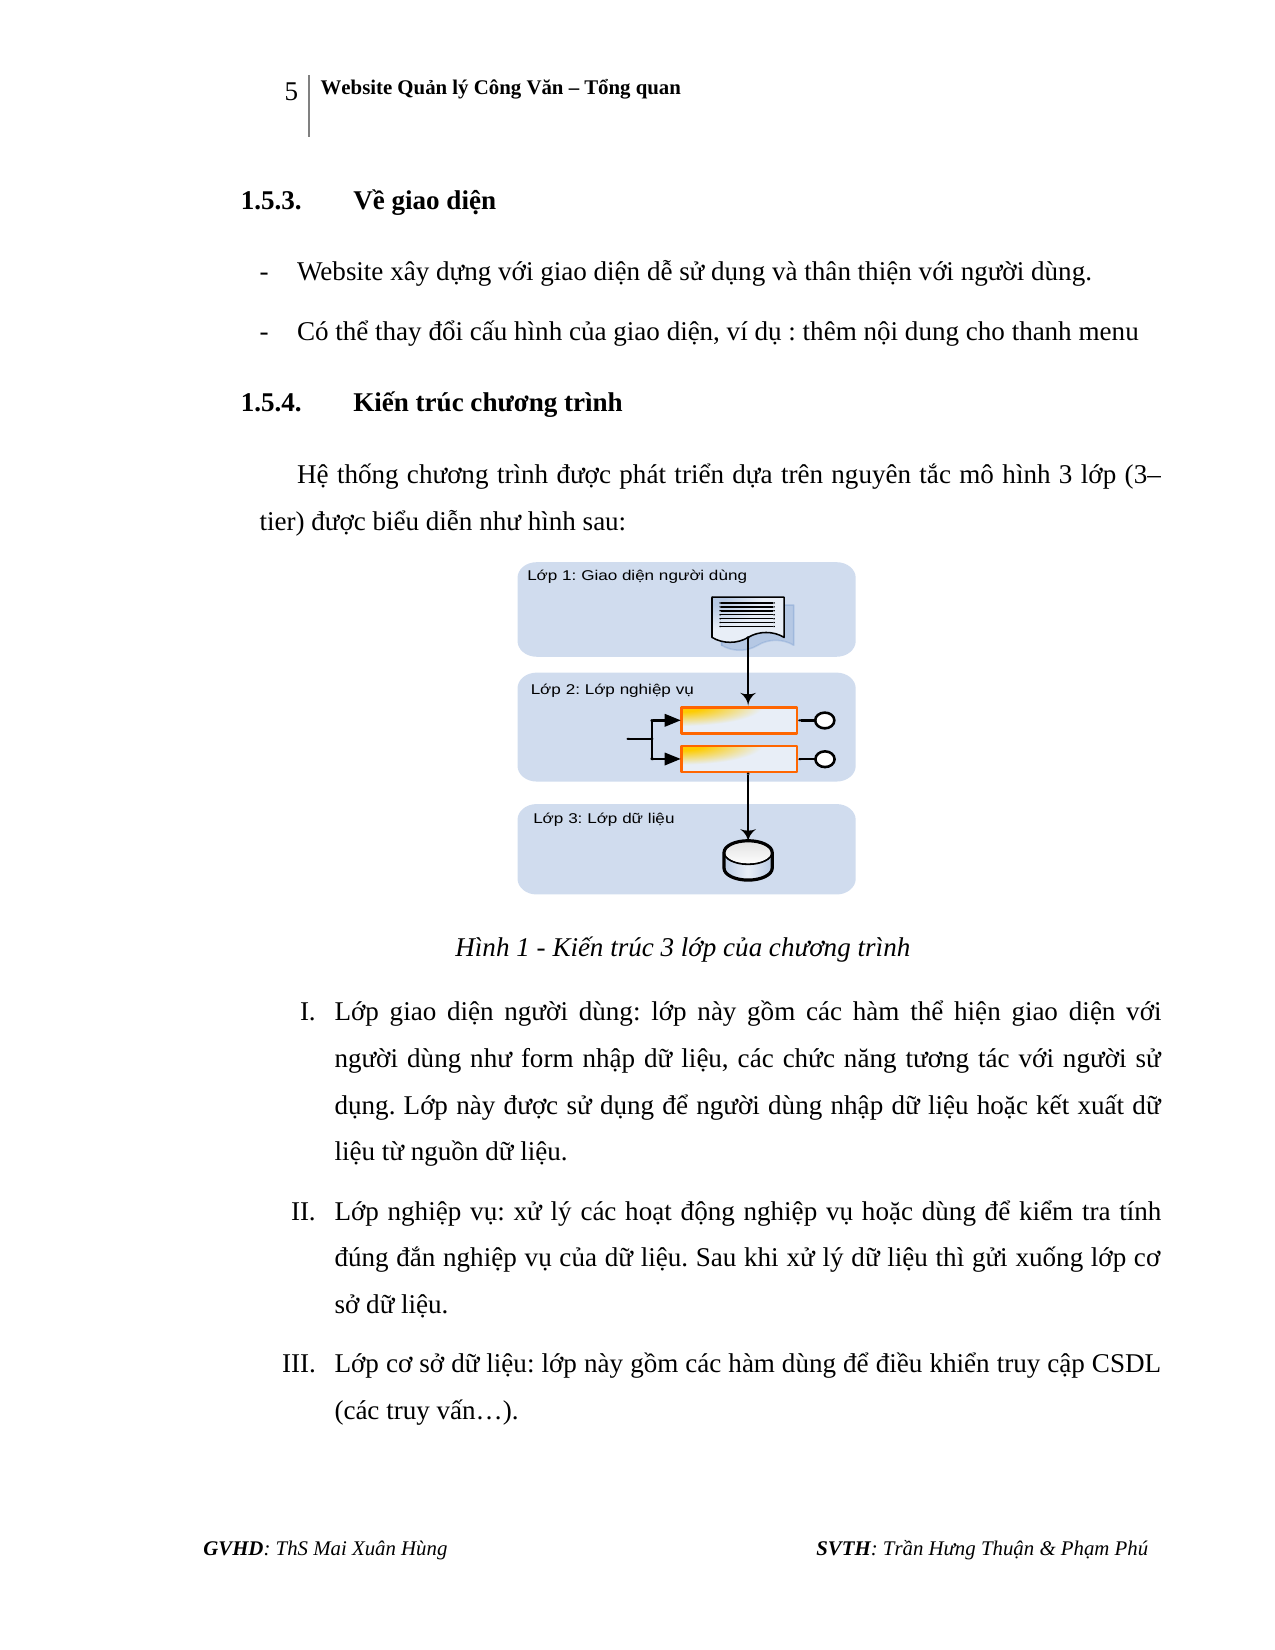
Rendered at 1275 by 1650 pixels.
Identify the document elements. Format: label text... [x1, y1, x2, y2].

list Có thể thay đổi cấu hình của giao diện, ví dụ : thêm nội dung cho thanh menu [259, 315, 1162, 346]
text Về giao diện [241, 184, 1162, 215]
list Lớp nghiệp vụ: xử lý các hoạt động nghiệp vụ hoặc dùng để kiểm tra tính đúng đắn nghiệp vụ của dữ liệu. Sau khi xử lý dữ liệu thì gửi xuống lớp cơ sở dữ liệu. [316, 1194, 1162, 1319]
list Website xây dựng với giao diện dễ sử dụng và thân thiện với người dùng. [259, 256, 1162, 287]
list Lớp giao diện người dùng: lớp này gồm các hàm thể hiện giao diện với người dùng như form nhập dữ liệu, các chức năng tương tác với người sử dụng. Lớp này được sử dụng để người dùng nhập dữ liệu hoặc kết xuất dữ liệu từ nguồn dữ liệu. [316, 995, 1162, 1167]
text Kiến trúc chương trình [241, 386, 1162, 417]
text Hệ thống chương trình được phát triển dựa trên nguyên tắc mô hình 3 lớp (3– tier) được biểu diễn như hình sau: [259, 458, 1162, 536]
list Lớp cơ sở dữ liệu: lớp này gồm các hàm dùng để điều khiển truy cập CSDL (các truy vấn…). [316, 1347, 1162, 1425]
